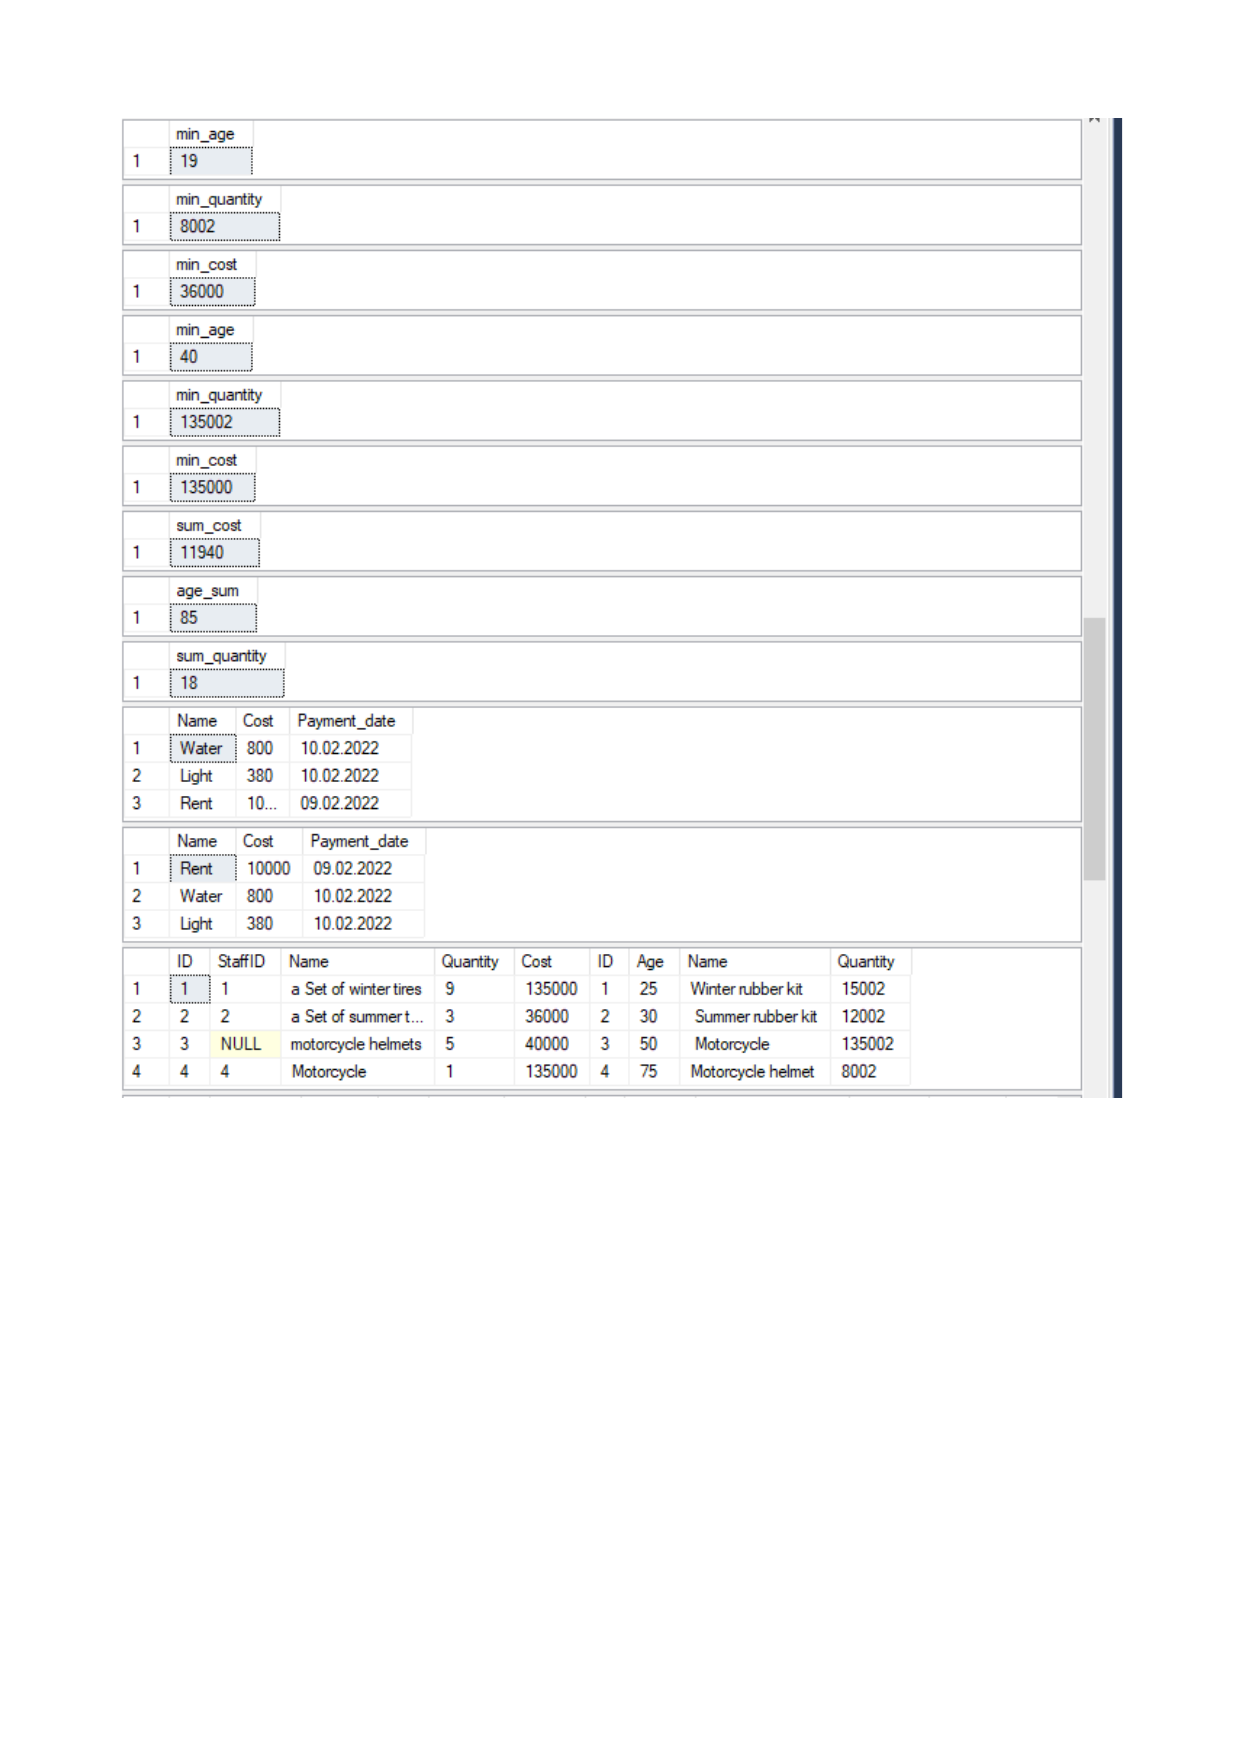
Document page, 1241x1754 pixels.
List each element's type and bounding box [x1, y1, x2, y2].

picture [118, 118, 1123, 1098]
